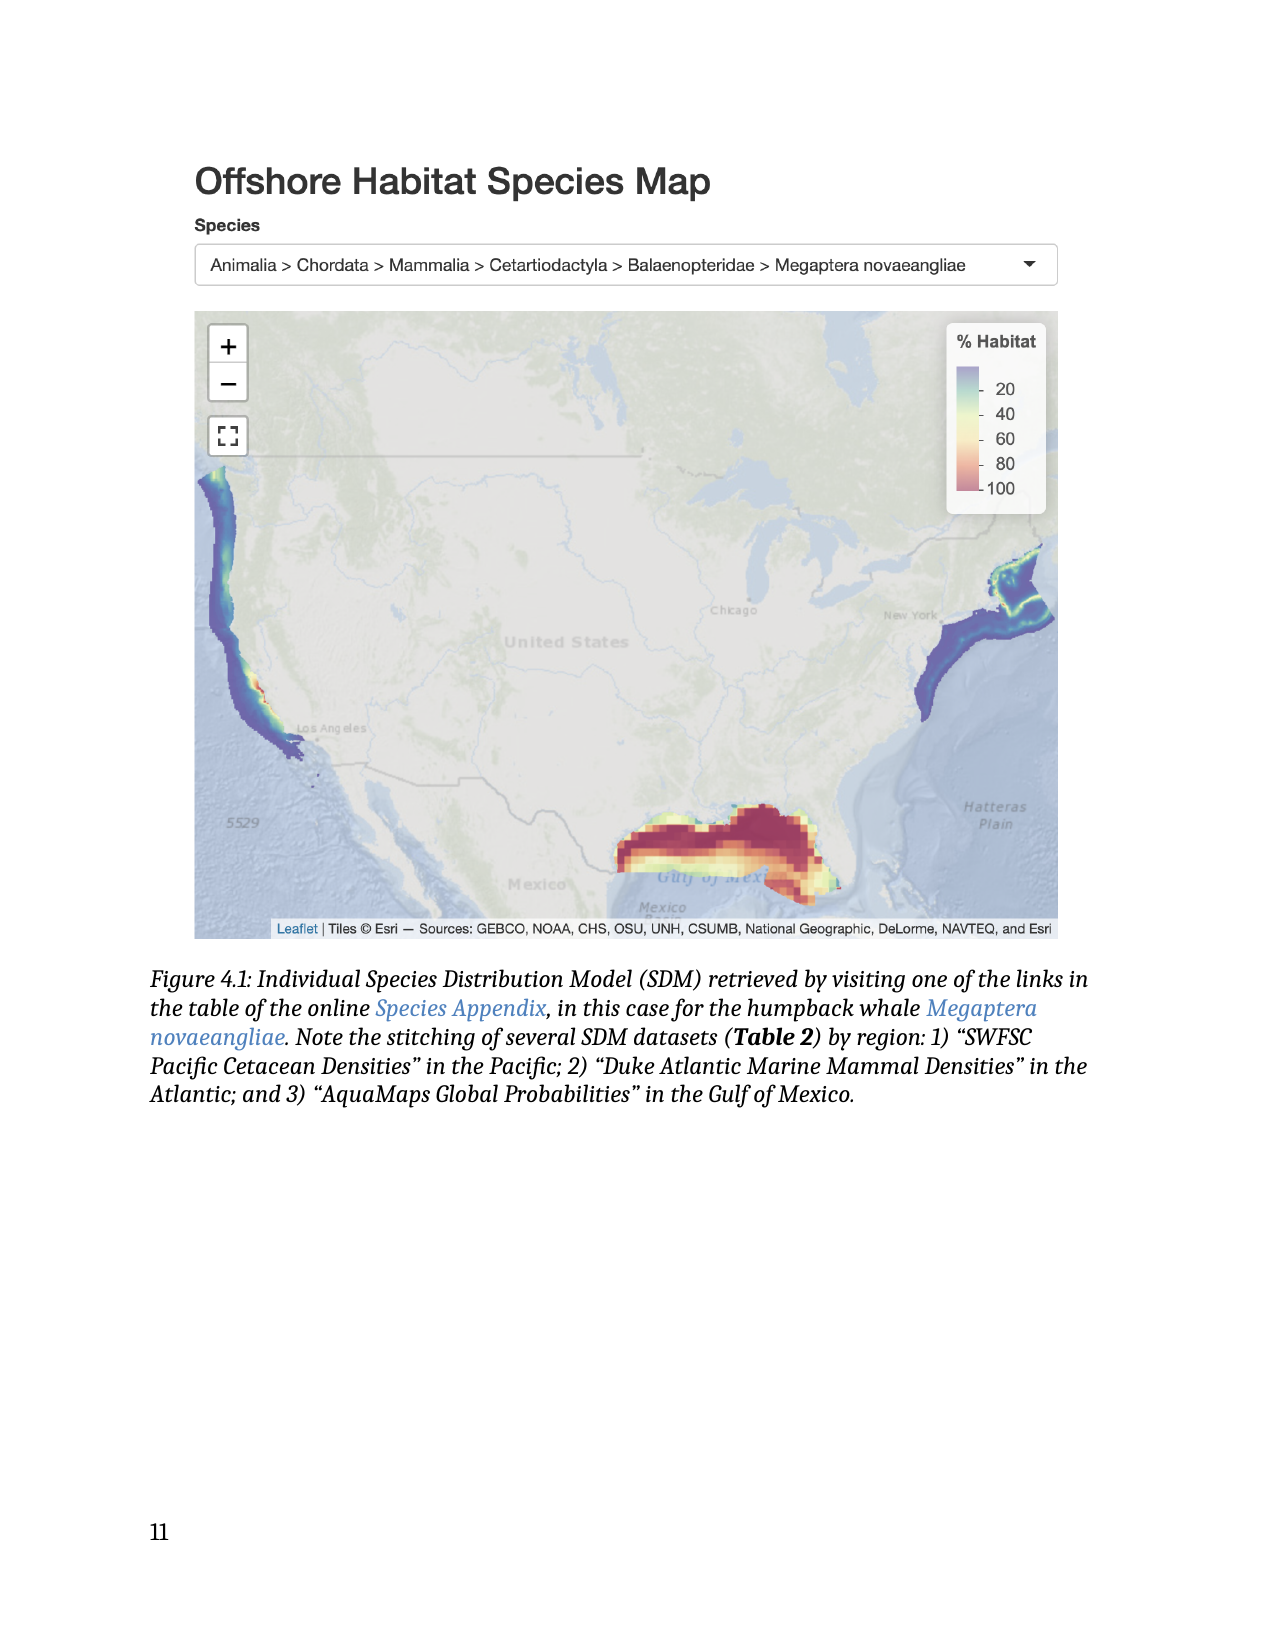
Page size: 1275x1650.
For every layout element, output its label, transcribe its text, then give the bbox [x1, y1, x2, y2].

table_header Figure 4.1: Individual Species Distribution Model (SDM) retrieved by visiting one of the links in the table of the online Species Appendix, in this case for the humpback whale Megaptera novaeangliae. Note the stitching of several SDM datasets (Table 2) by region: 1) “SWFSC Pacific Cetacean Densities” in the Pacific; 2) “Duke Atlantic Marine Mammal Densities” in the Atlantic; and 3) “AquaMaps Global Probabilities” in the Gulf of Mexico. [139, 150, 1114, 1122]
picture [188, 150, 1064, 945]
